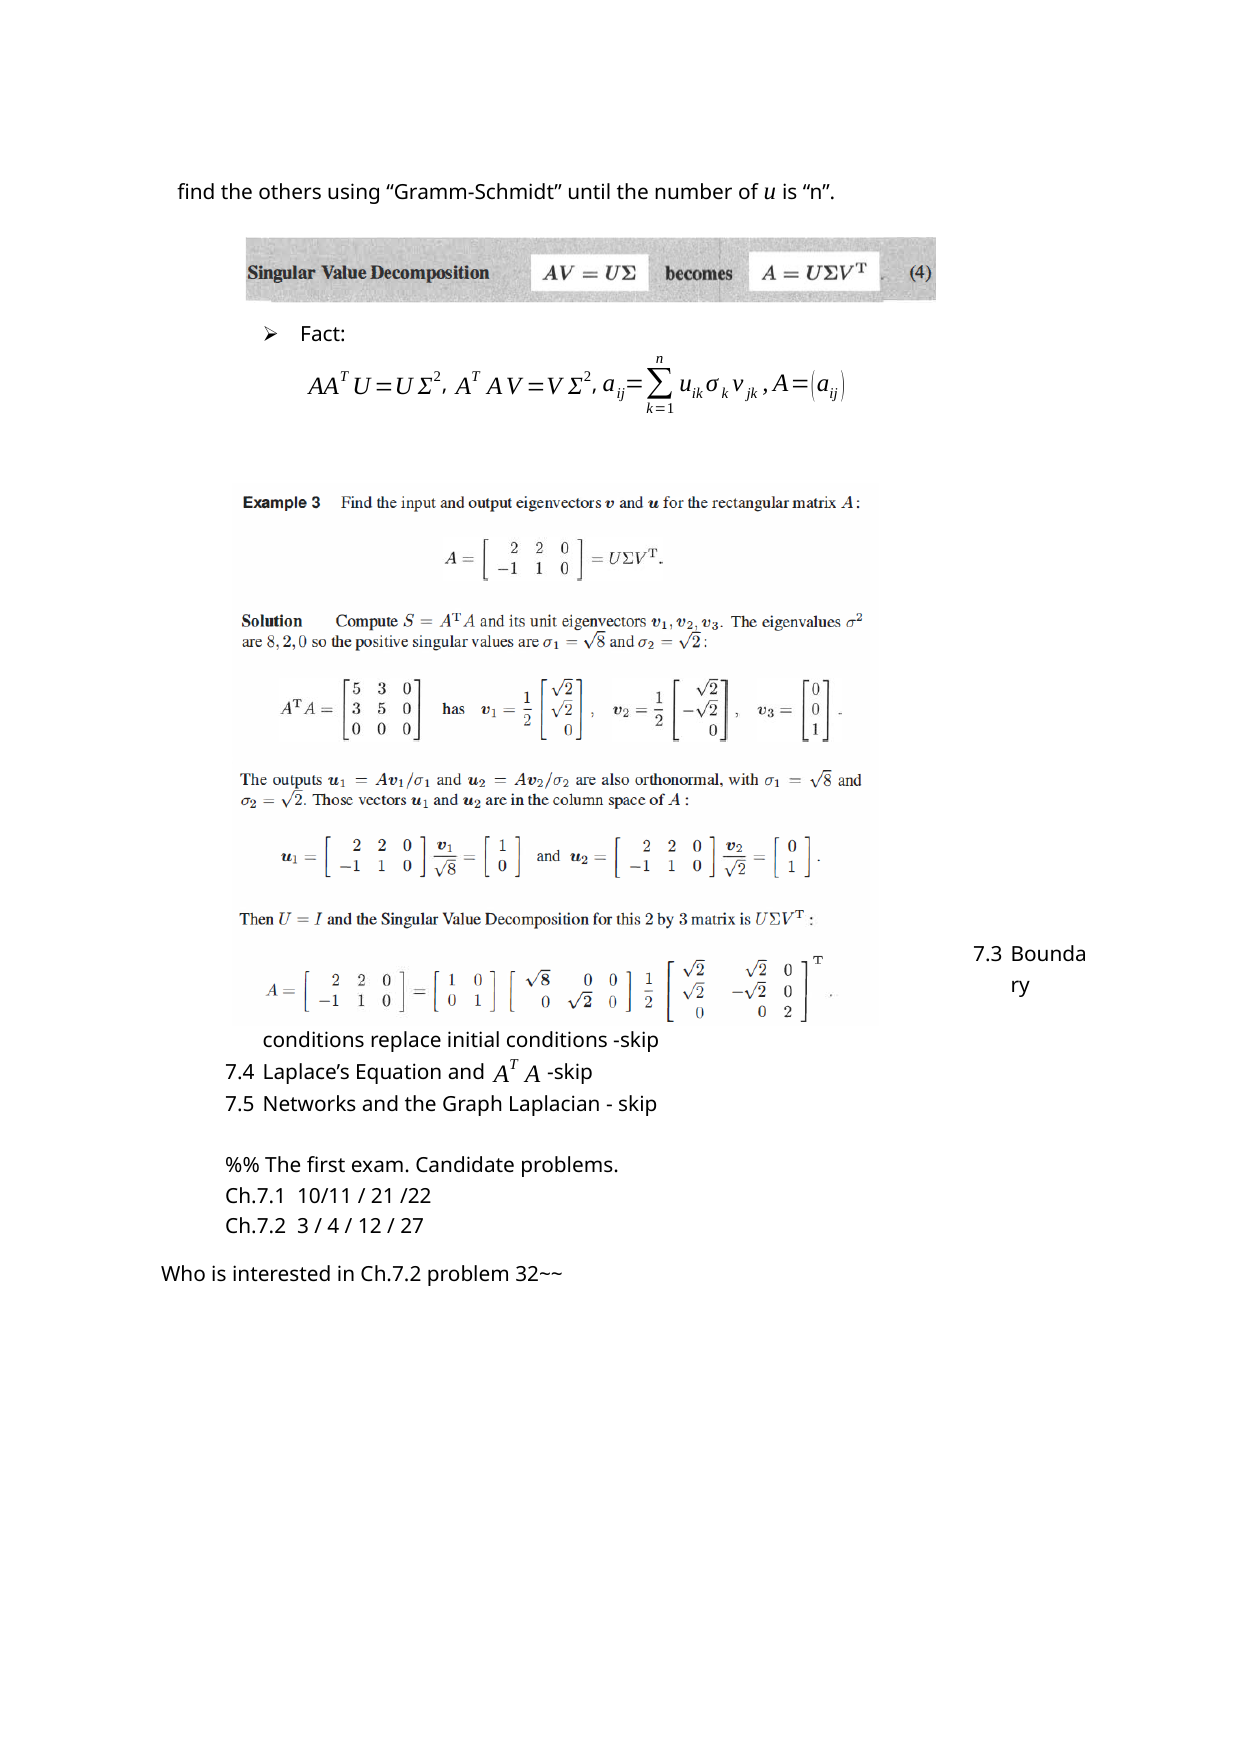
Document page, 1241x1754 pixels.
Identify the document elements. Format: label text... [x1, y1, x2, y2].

picture [245, 237, 936, 303]
list Boundary conditions replace initial conditions -skip [225, 939, 1090, 1053]
list , , [300, 350, 1090, 417]
list Ch.7.2 3 / 4 / 12 / 27 [225, 1211, 1090, 1240]
list Fact: [262, 319, 1090, 347]
text Who is interested in Ch.7.2 problem 32~~ [150, 1259, 1090, 1287]
list %% The first exam. Candidate problems. [225, 1150, 1090, 1179]
text find the others using “Gramm-Schmidt” until the number of is “n”. [150, 177, 1090, 206]
list Networks and the Graph Laplacian - skip [225, 1089, 1090, 1117]
picture [232, 483, 879, 1026]
list Laplace’s Equation and -skip [225, 1056, 1090, 1087]
list Ch.7.1 10/11 / 21 /22 [225, 1181, 1090, 1209]
